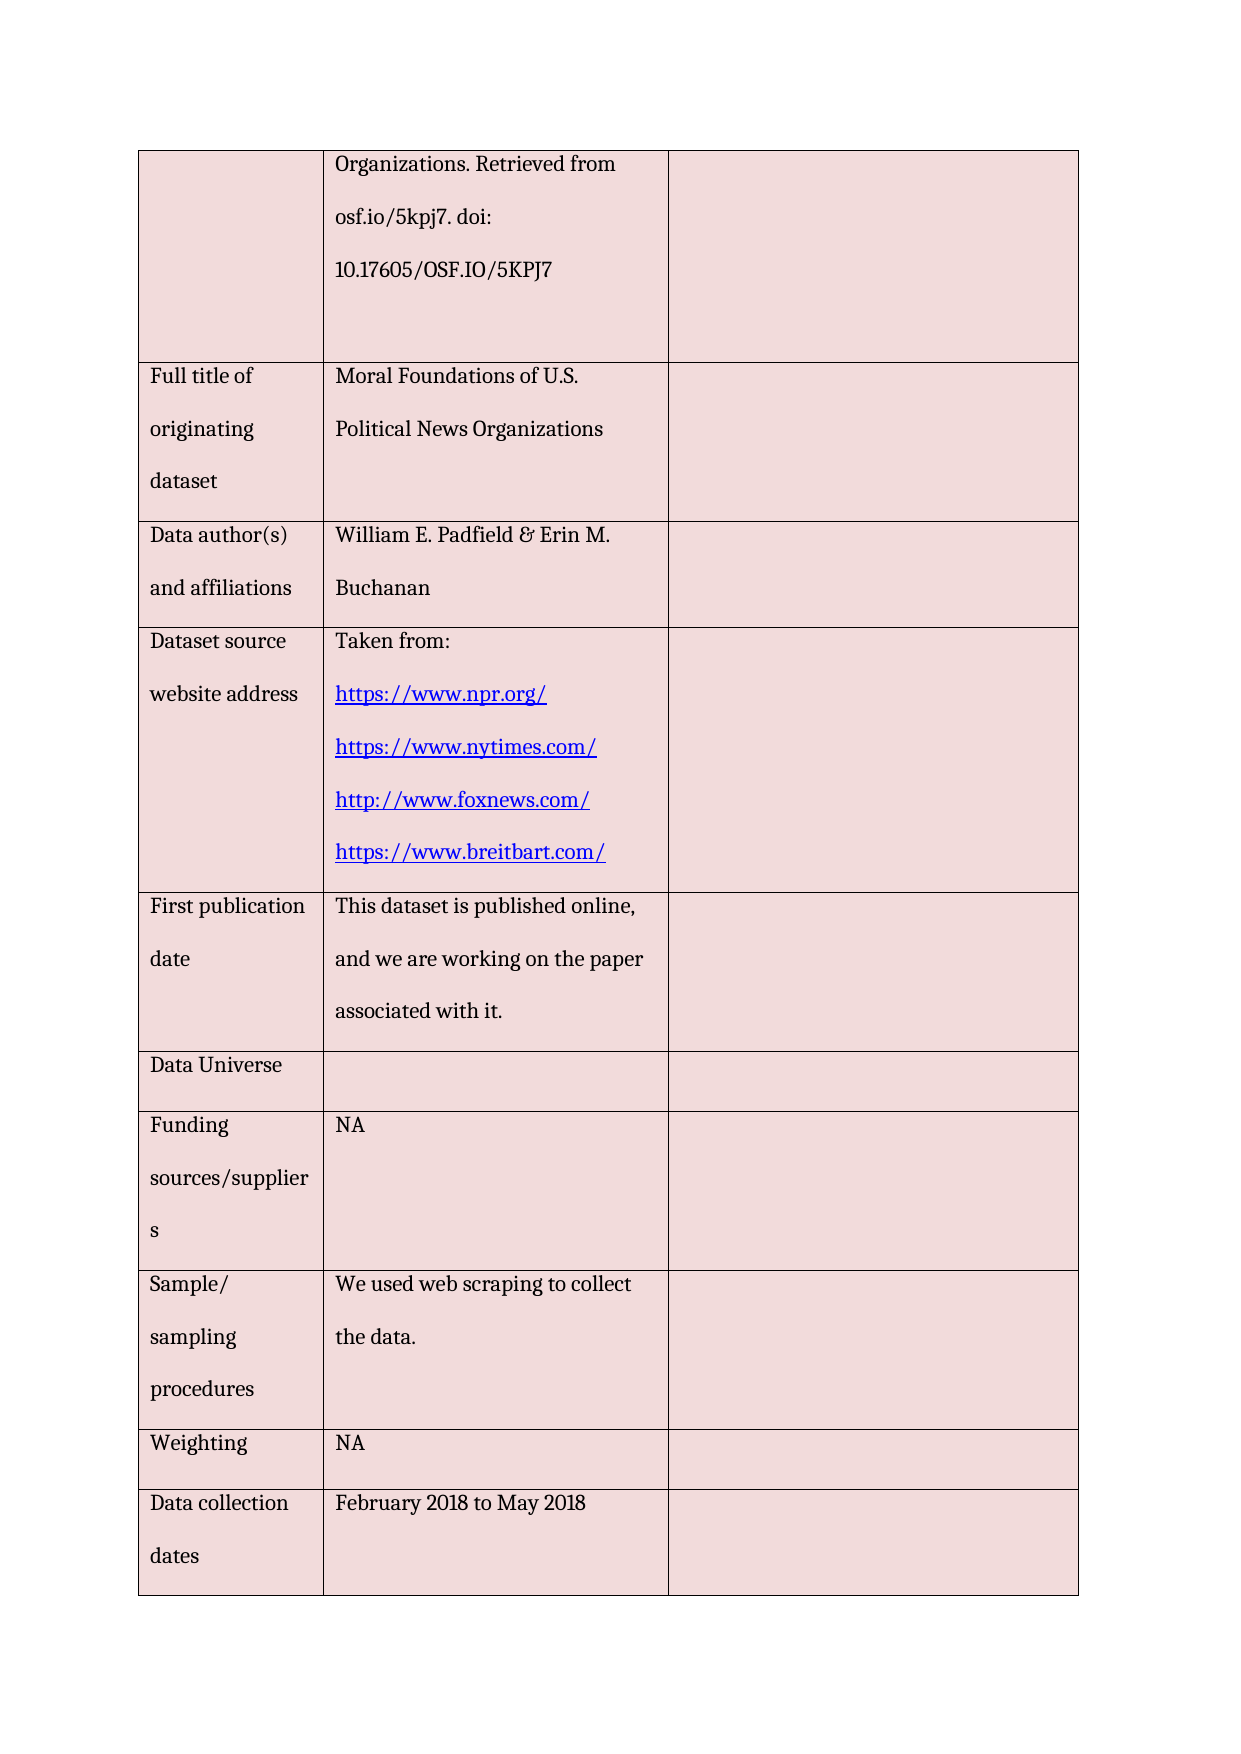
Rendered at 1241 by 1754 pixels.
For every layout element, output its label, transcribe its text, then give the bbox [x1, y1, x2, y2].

table_cell Sample/sampling procedures [139, 1271, 323, 1429]
table_cell NA [324, 1430, 668, 1489]
table_cell February 2018 to May 2018 [324, 1490, 668, 1595]
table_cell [324, 151, 668, 362]
table_cell Data author(s) and affiliations [139, 522, 323, 627]
table_cell [669, 1112, 1078, 1270]
table_cell William E. Padfield & Erin M. Buchanan [324, 522, 668, 627]
table_cell Moral Foundations of U.S. Political News Organizations [324, 363, 668, 521]
table_cell [324, 1052, 668, 1111]
table_cell [669, 1052, 1078, 1111]
table_cell NA [324, 1112, 668, 1270]
table_cell Data Universe [139, 1052, 323, 1111]
table_cell [669, 363, 1078, 521]
table_cell Weighting [139, 1430, 323, 1489]
table_cell [669, 1490, 1078, 1595]
table_cell We used web scraping to collect the data. [324, 1271, 668, 1429]
table_cell This dataset is published online, and we are working on the paper associated with it. [324, 893, 668, 1051]
table_cell [669, 522, 1078, 627]
table_cell [669, 1430, 1078, 1489]
table_cell [669, 1271, 1078, 1429]
table_cell Funding sources/suppliers [139, 1112, 323, 1270]
table_cell [669, 893, 1078, 1051]
table_cell Taken from: https://www.npr.org/ https://www.nytimes.com/ http://www.foxnews.com/ https://www.breitbart.com/ [324, 628, 668, 892]
table_cell Full title of originating dataset [139, 363, 323, 521]
table_cell [669, 151, 1078, 362]
table_cell Data collection dates [139, 1490, 323, 1595]
table_cell [669, 628, 1078, 892]
table_cell Dataset source website address [139, 628, 323, 892]
table_cell First publication date [139, 893, 323, 1051]
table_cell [139, 151, 323, 362]
